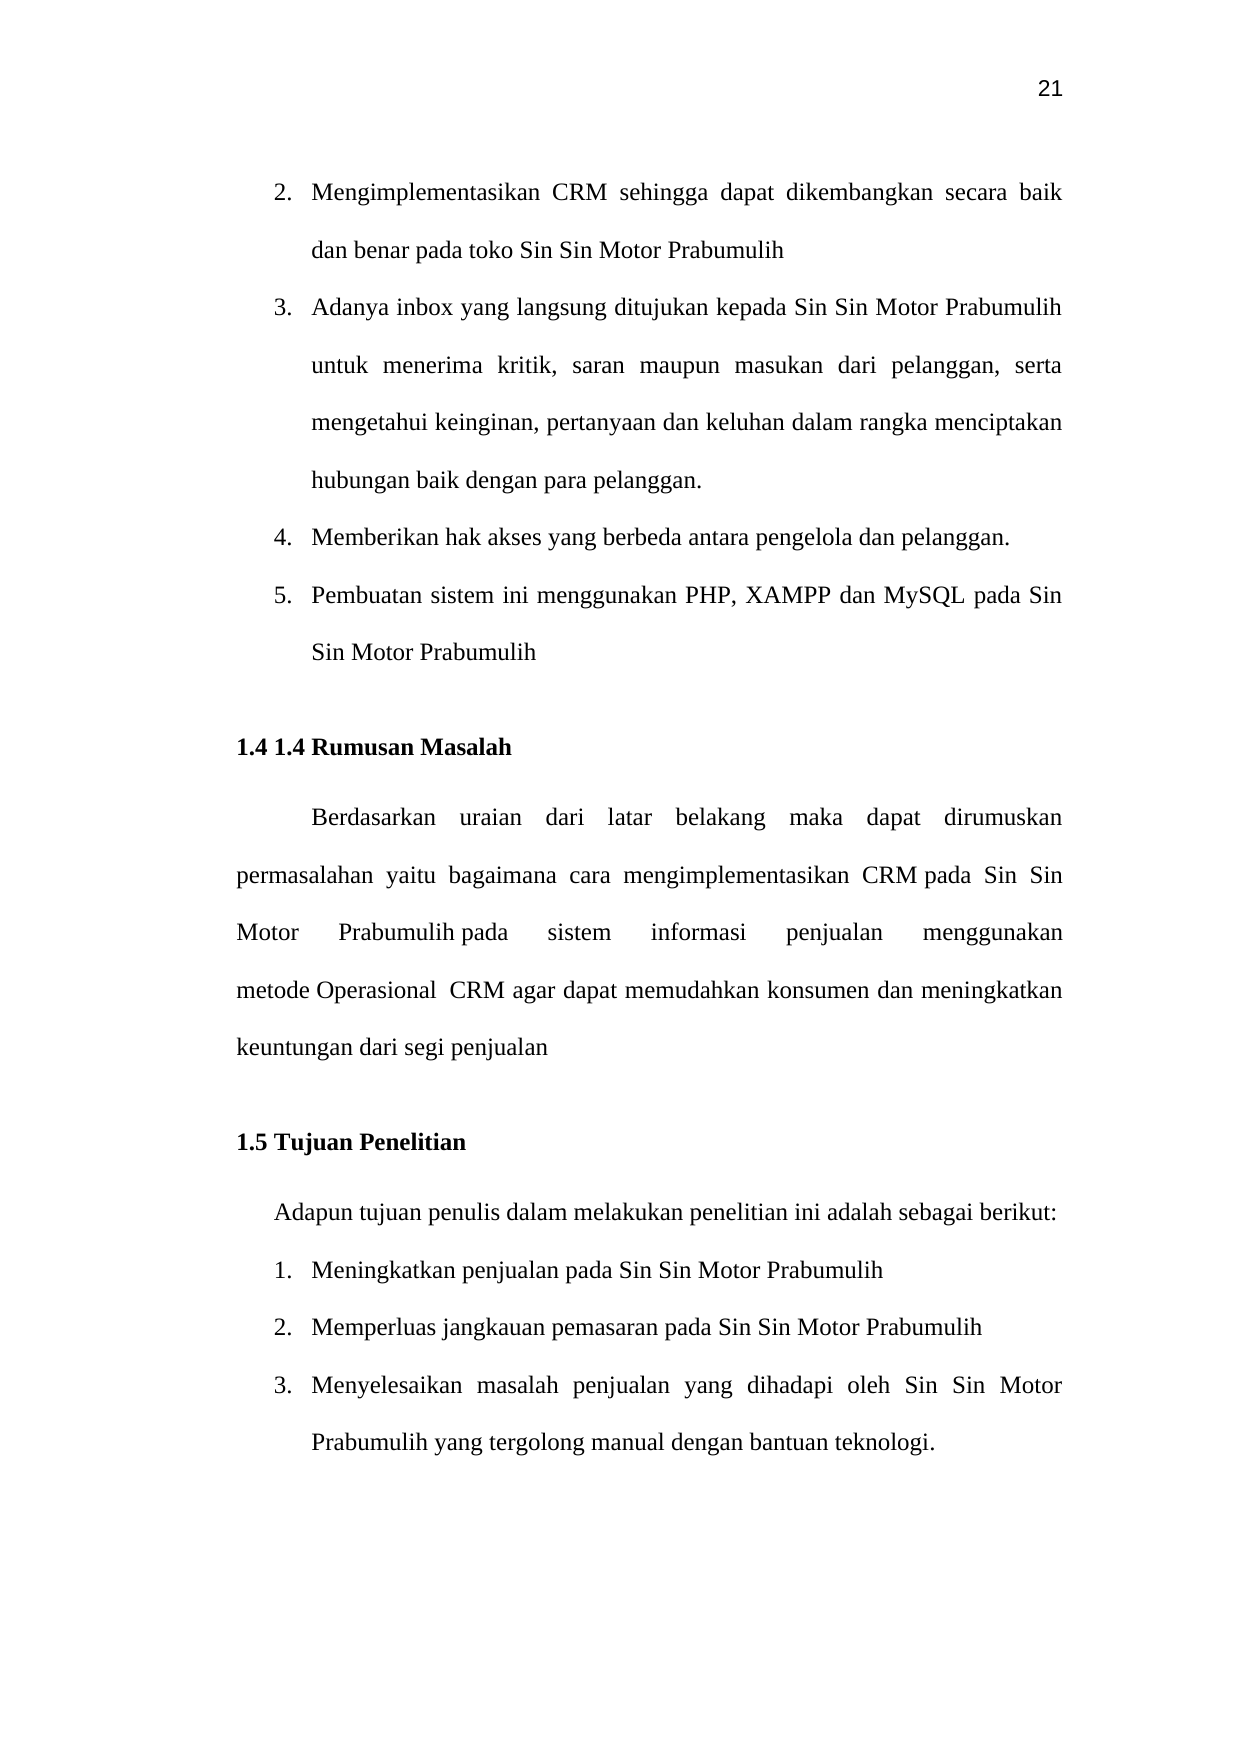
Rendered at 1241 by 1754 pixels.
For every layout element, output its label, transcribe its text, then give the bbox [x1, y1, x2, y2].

list Adanya inbox yang langsung ditujukan kepada Sin Sin Motor Prabumulih untuk menerima kritik, saran maupun masukan dari pelanggan, serta mengetahui keinginan, pertanyaan dan keluhan dalam rangka menciptakan hubungan baik dengan para pelanggan. [274, 292, 1063, 493]
list Memperluas jangkauan pemasaran pada Sin Sin Motor Prabumulih [274, 1312, 1063, 1341]
list Meningkatkan penjualan pada Sin Sin Motor Prabumulih [274, 1255, 1063, 1283]
text Tujuan Penelitian [236, 1127, 1063, 1156]
list Memberikan hak akses yang berbeda antara pengelola dan pelanggan. [274, 522, 1063, 551]
text Adapun tujuan penulis dalam melakukan penelitian ini adalah sebagai berikut: [236, 1197, 1063, 1226]
text Berdasarkan uraian dari latar belakang maka dapat dirumuskan permasalahan yaitu bagaimana cara mengimplementasikan CRM pada Sin Sin Motor Prabumulih pada sistem informasi penjualan menggunakan metode Operasional CRM agar dapat memudahkan konsumen dan meningkatkan keuntungan dari segi penjualan [236, 802, 1063, 1061]
list Menyelesaikan masalah penjualan yang dihadapi oleh Sin Sin Motor Prabumulih yang tergolong manual dengan bantuan teknologi. [274, 1370, 1063, 1456]
list Pembuatan sistem ini menggunakan PHP, XAMPP dan MySQL pada Sin Sin Motor Prabumulih [274, 580, 1063, 666]
list Mengimplementasikan CRM sehingga dapat dikembangkan secara baik dan benar pada toko Sin Sin Motor Prabumulih [274, 177, 1063, 263]
text 1.4 Rumusan Masalah [236, 732, 1063, 761]
